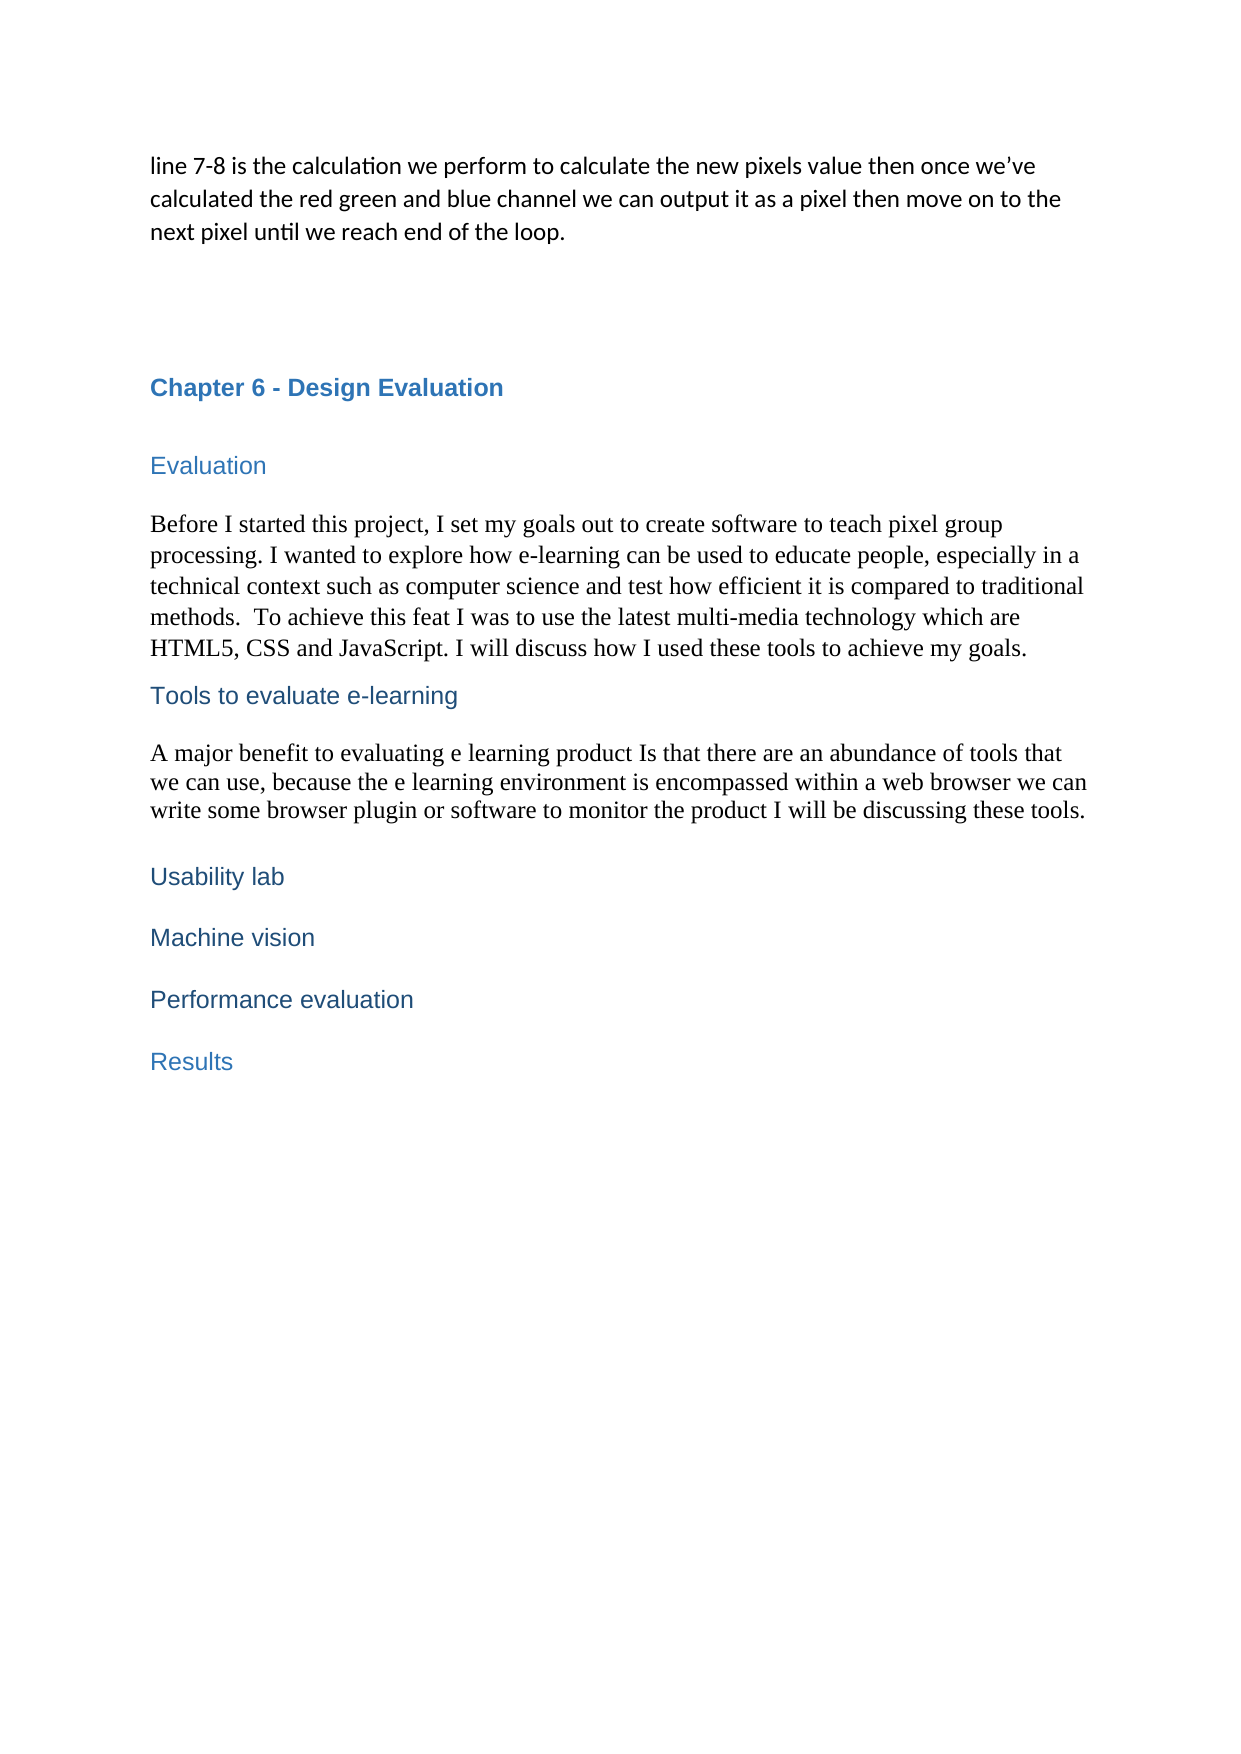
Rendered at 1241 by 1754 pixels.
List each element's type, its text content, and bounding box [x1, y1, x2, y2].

subtitle Machine vision [150, 923, 1090, 952]
text line 7-8 is the calculation we perform to calculate the new pixels value then once we’ve calculated the red green and blue channel we can output it as a pixel then move on to the next pixel until we reach end of the loop. [150, 150, 1090, 246]
subtitle Usability lab [150, 861, 1090, 890]
text A major benefit to evaluating e learning product Is that there are an abundance of tools that we can use, because the e learning environment is encompassed within a web browser we can write some browser plugin or software to monitor the product I will be discussing these tools. [150, 738, 1090, 824]
subtitle Tools to evaluate e-learning [150, 681, 1090, 709]
subtitle Results [150, 1046, 1090, 1075]
subtitle Chapter 6 - Design Evaluation [150, 373, 1090, 402]
subtitle Performance evaluation [150, 985, 1090, 1013]
subtitle Evaluation [150, 451, 1090, 480]
text Before I started this project, I set my goals out to create software to teach pixel group processing. I wanted to explore how e-learning can be used to educate people, especially in a technical context such as computer science and test how efficient it is compared to traditional methods. To achieve this feat I was to use the latest multi-media technology which are HTML5, CSS and JavaScript. I will discuss how I used these tools to achieve my goals. [150, 509, 1090, 662]
